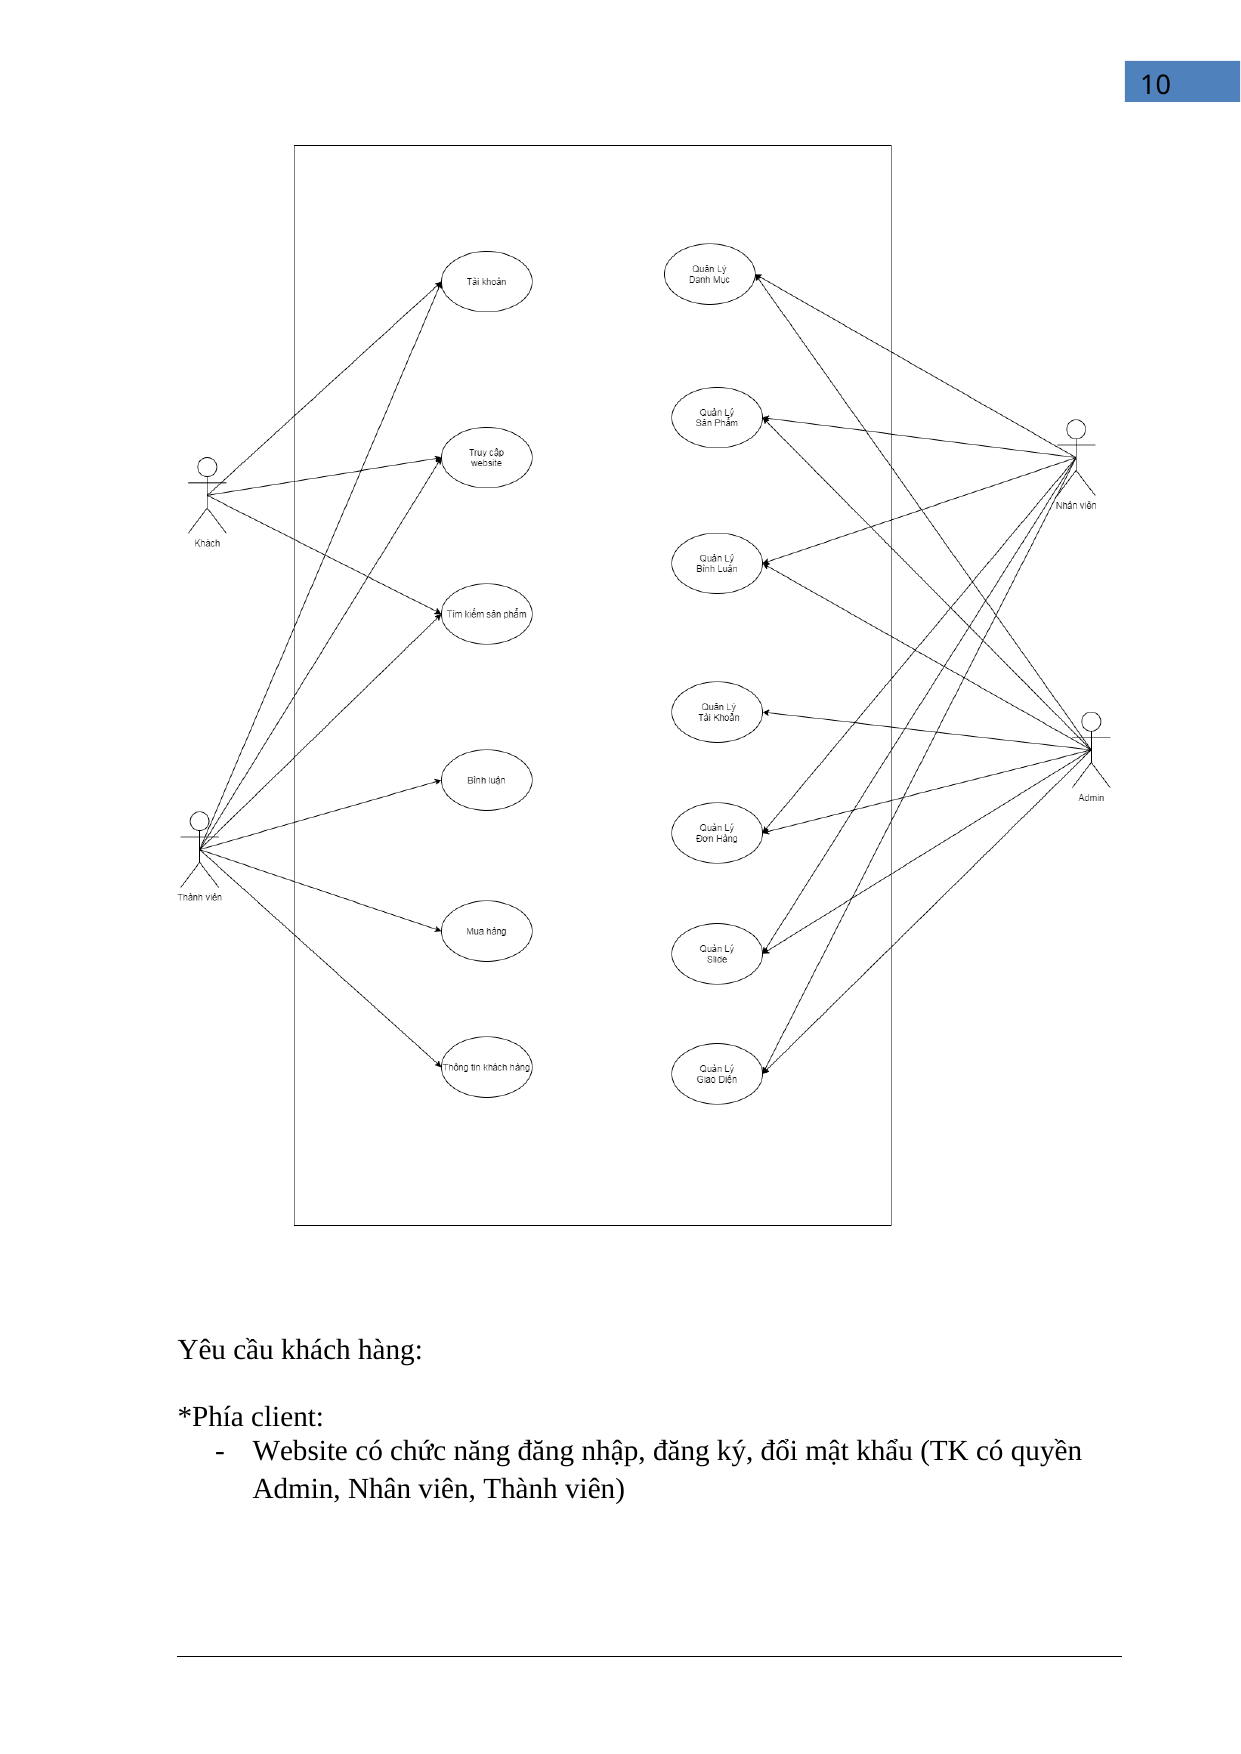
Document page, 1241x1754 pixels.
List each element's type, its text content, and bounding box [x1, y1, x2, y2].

text Yêu cầu khách hàng: [177, 1332, 1094, 1366]
picture [177, 145, 1123, 1299]
text *Phía client: [177, 1399, 1094, 1433]
list Website có chức năng đăng nhập, đăng ký, đổi mật khẩu (TK có quyền Admin, Nhân viên, Thành viên) [215, 1433, 1094, 1505]
